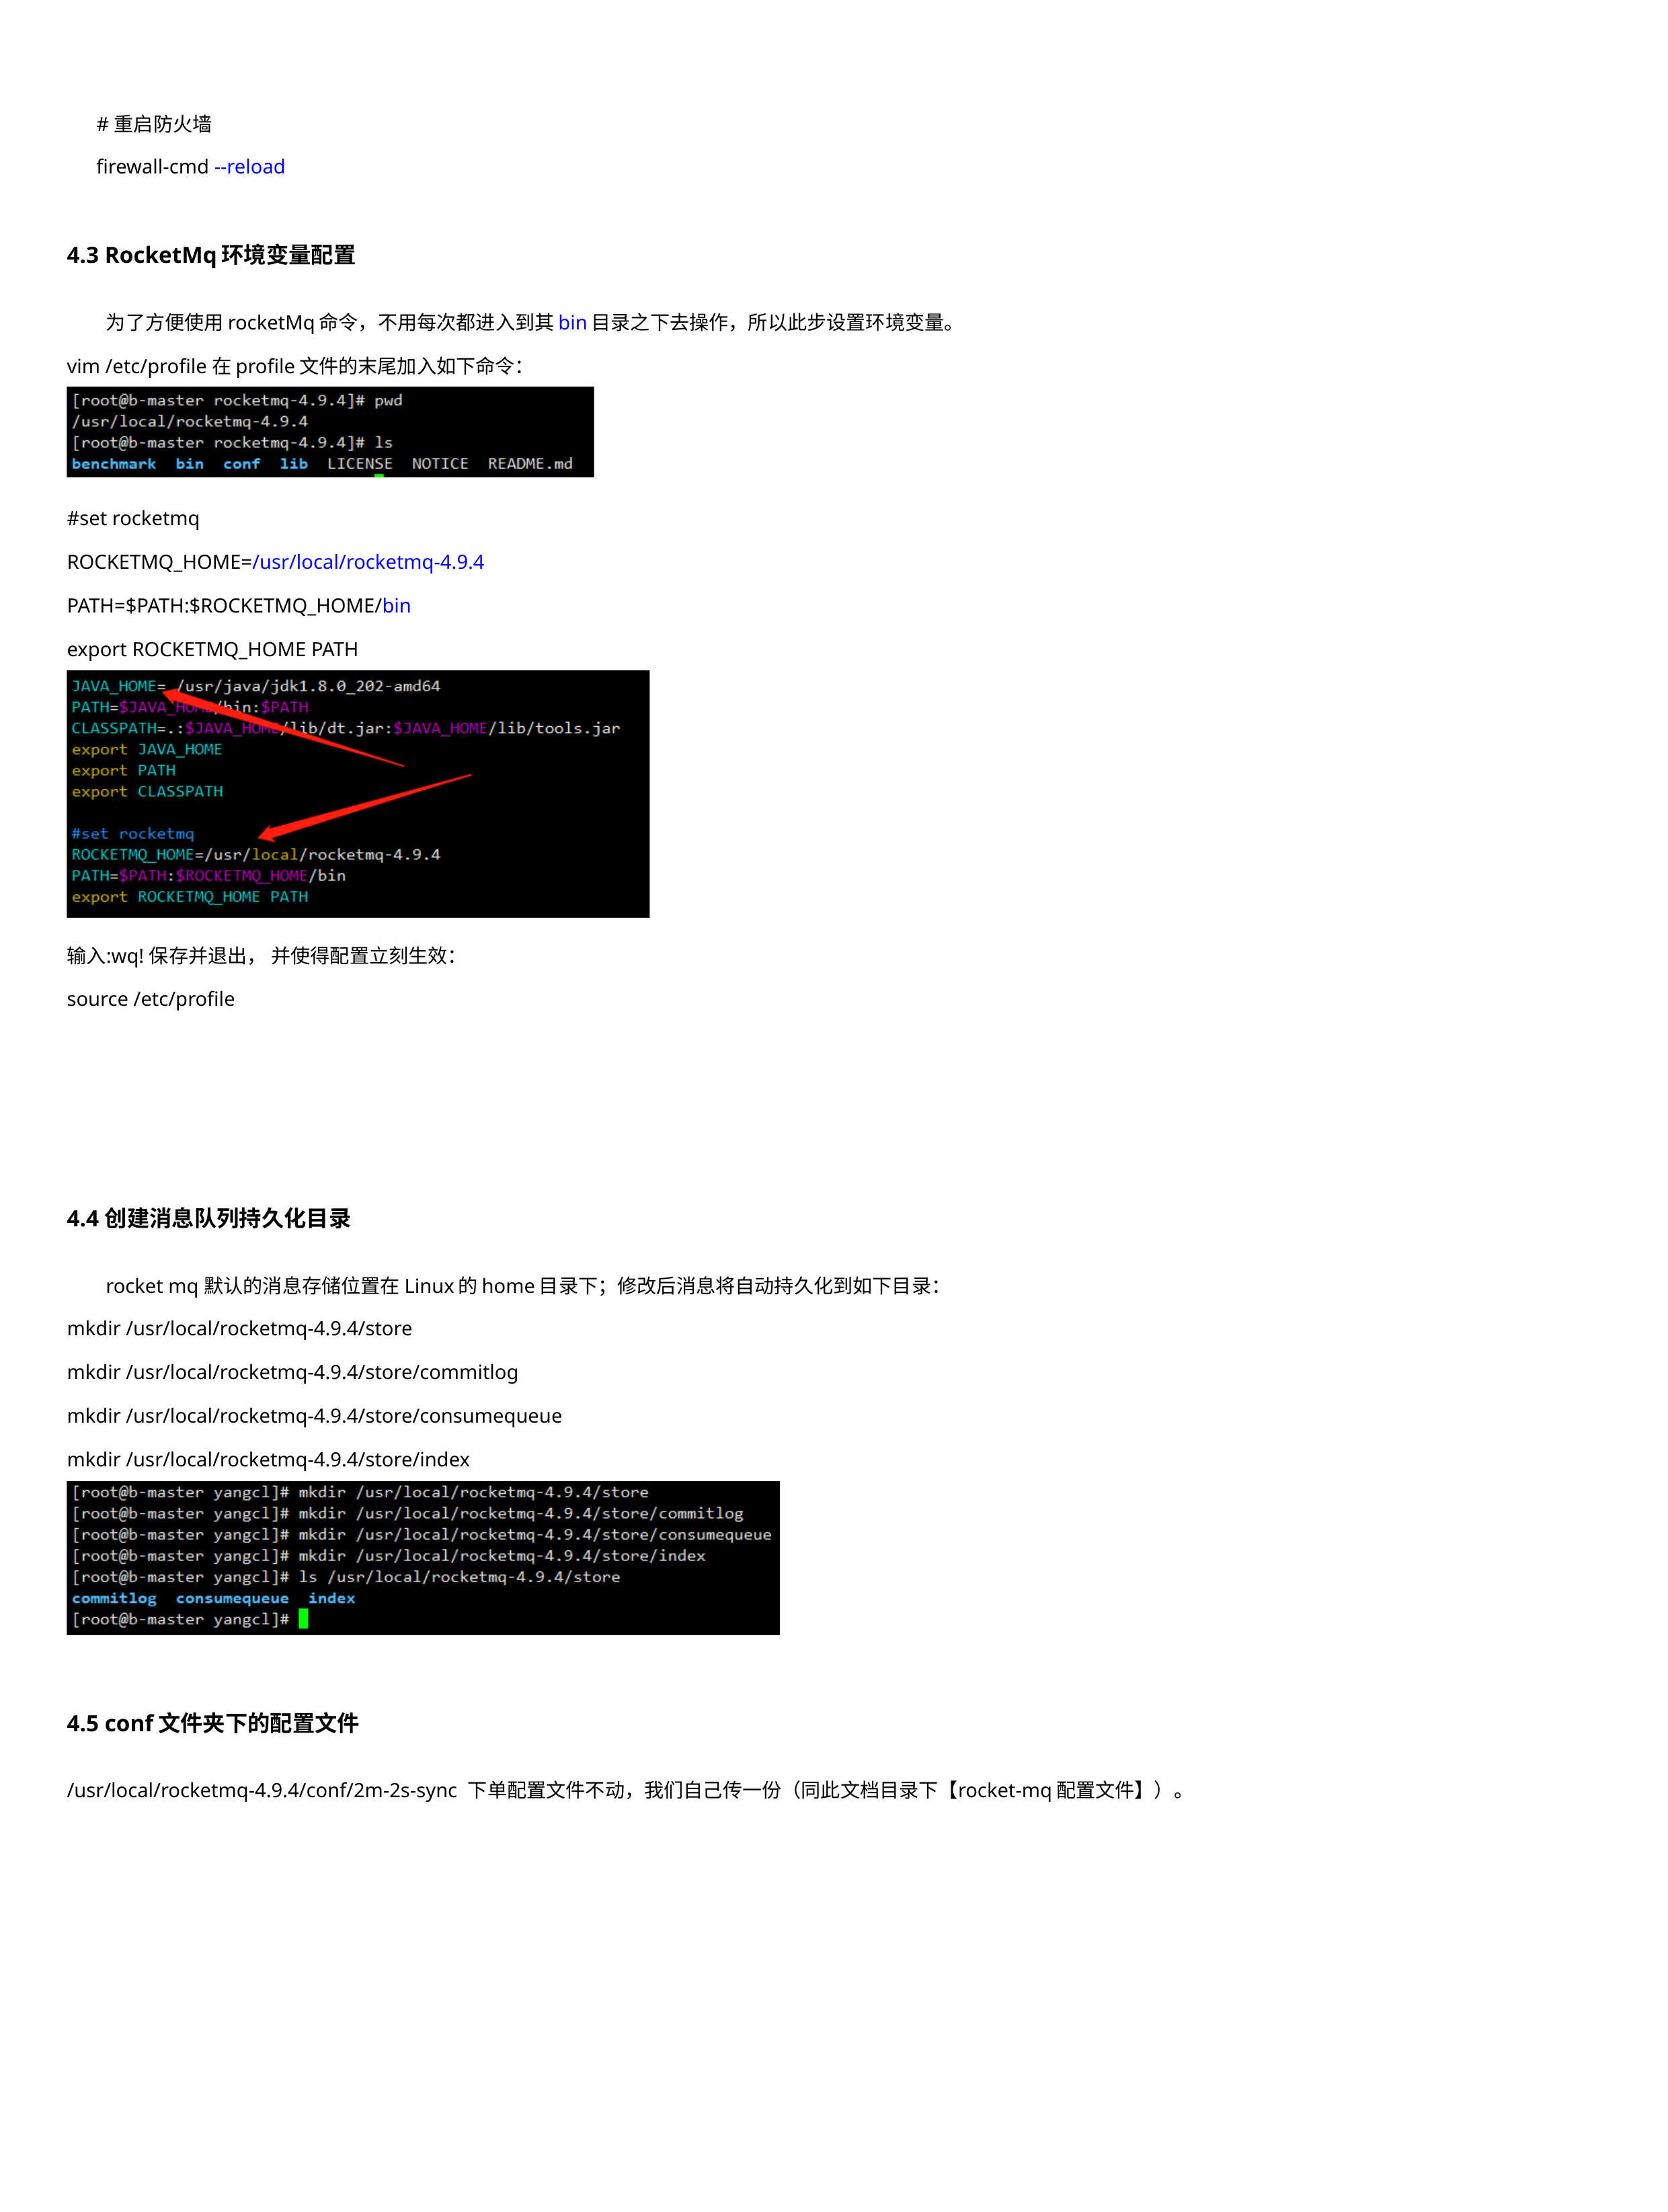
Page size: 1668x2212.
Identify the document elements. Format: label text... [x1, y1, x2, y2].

text mkdir /usr/local/rocketmq-4.9.4/store/index [67, 1437, 1617, 1481]
text 为了方便使用rocketMq命令，不用每次都进入到其bin目录之下去操作，所以此步设置环境变量。 [67, 299, 1617, 343]
text rocket mq 默认的消息存储位置在 Linux的home目录下；修改后消息将自动持久化到如下目录： [67, 1263, 1617, 1306]
text export ROCKETMQ_HOME PATH [67, 627, 1617, 671]
text mkdir /usr/local/rocketmq-4.9.4/store [67, 1306, 1617, 1350]
text ROCKETMQ_HOME=/usr/local/rocketmq-4.9.4 [67, 540, 1617, 584]
picture [67, 1481, 781, 1635]
text #set rocketmq [67, 496, 1617, 540]
text 输入:wq! 保存并退出， 并使得配置立刻生效： [67, 933, 1617, 977]
text vim /etc/profile 在profile文件的末尾加入如下命令： [67, 343, 1617, 387]
text 4.4 创建消息队列持久化目录 [67, 1195, 1617, 1239]
text mkdir /usr/local/rocketmq-4.9.4/store/commitlog [67, 1350, 1617, 1394]
text 4.3 RocketMq环境变量配置 [67, 232, 1617, 276]
text source /etc/profile [67, 977, 1617, 1021]
text mkdir /usr/local/rocketmq-4.9.4/store/consumequeue [67, 1394, 1617, 1437]
text 4.5 conf文件夹下的配置文件 [67, 1700, 1617, 1743]
picture [67, 387, 594, 477]
text # 重启防火墙 [96, 101, 1617, 145]
text /usr/local/rocketmq-4.9.4/conf/2m-2s-sync 下单配置文件不动，我们自己传一份（同此文档目录下【rocket-mq配置文件】）。 [67, 1767, 1617, 1811]
picture [67, 670, 650, 918]
text firewall-cmd --reload [96, 145, 1617, 188]
text PATH=$PATH:$ROCKETMQ_HOME/bin [67, 584, 1617, 627]
